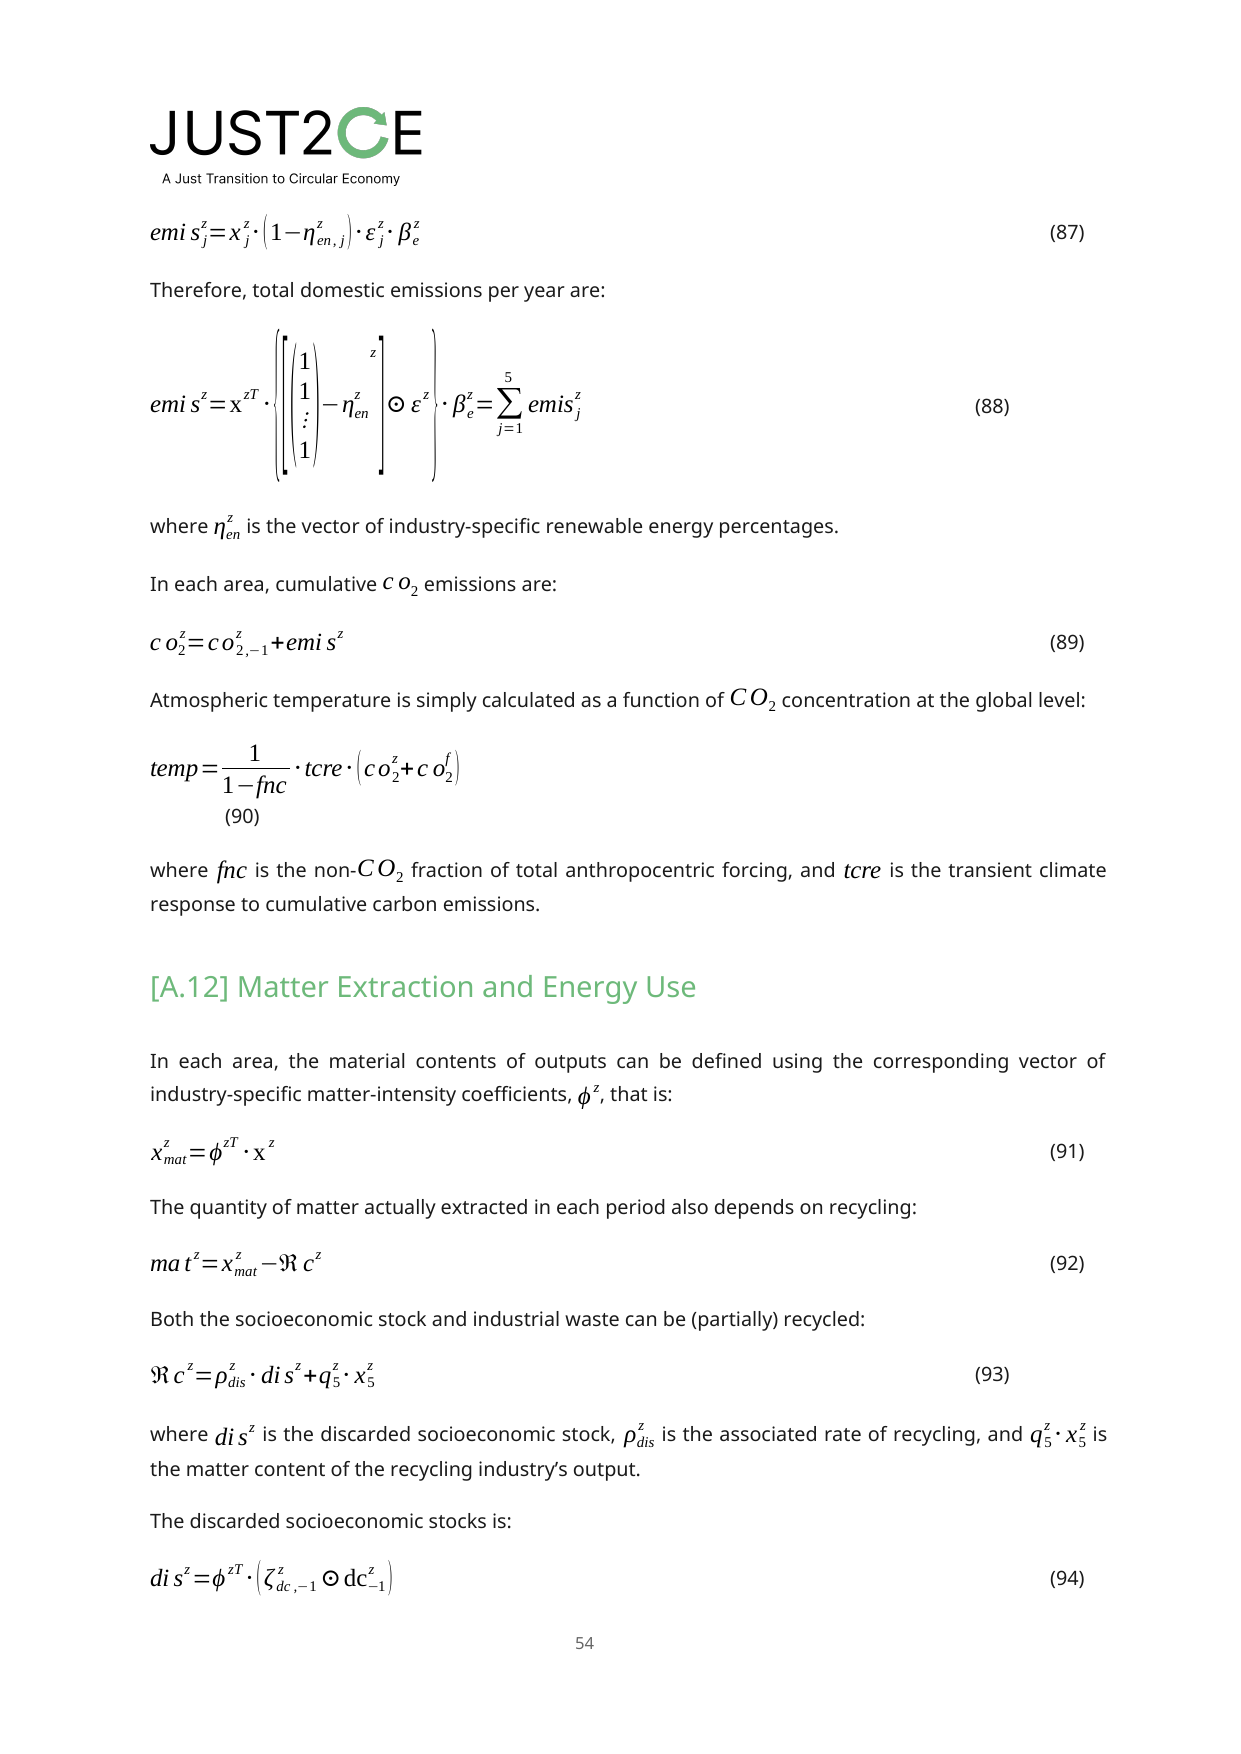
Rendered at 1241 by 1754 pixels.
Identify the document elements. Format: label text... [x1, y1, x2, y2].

text Atmospheric temperature is simply calculated as a function of concentration at the global level: [150, 684, 1107, 715]
text (92) [150, 1245, 1107, 1280]
text (87) [150, 212, 1107, 251]
picture [150, 107, 422, 186]
text In each area, cumulative emissions are: [150, 568, 1107, 599]
text Therefore, total domestic emissions per year are: [150, 276, 1107, 303]
text where is the non- fraction of total anthropocentric forcing, and is the transient climate response to cumulative carbon emissions. [150, 854, 1107, 917]
text (90) [150, 740, 1107, 830]
text (88) [150, 328, 1107, 483]
text Both the socioeconomic stock and industrial waste can be (partially) recycled: [150, 1305, 1107, 1332]
text The discarded socioeconomic stocks is: [150, 1507, 1107, 1534]
text (94) [150, 1559, 1107, 1597]
title [A.12] Matter Extraction and Energy Use [150, 967, 1107, 1006]
text (93) [150, 1357, 1107, 1392]
text where is the discarded socioeconomic stock, is the associated rate of recycling, and is the matter content of the recycling industry’s output. [150, 1416, 1107, 1482]
text In each area, the material contents of outputs can be defined using the corresponding vector of industry-specific matter-intensity coefficients, , that is: [150, 1047, 1107, 1109]
text where is the vector of industry-specific renewable energy percentages. [150, 508, 1107, 543]
text (91) [150, 1134, 1107, 1169]
text The quantity of matter actually extracted in each period also depends on recycling: [150, 1193, 1107, 1221]
text (89) [150, 624, 1107, 659]
